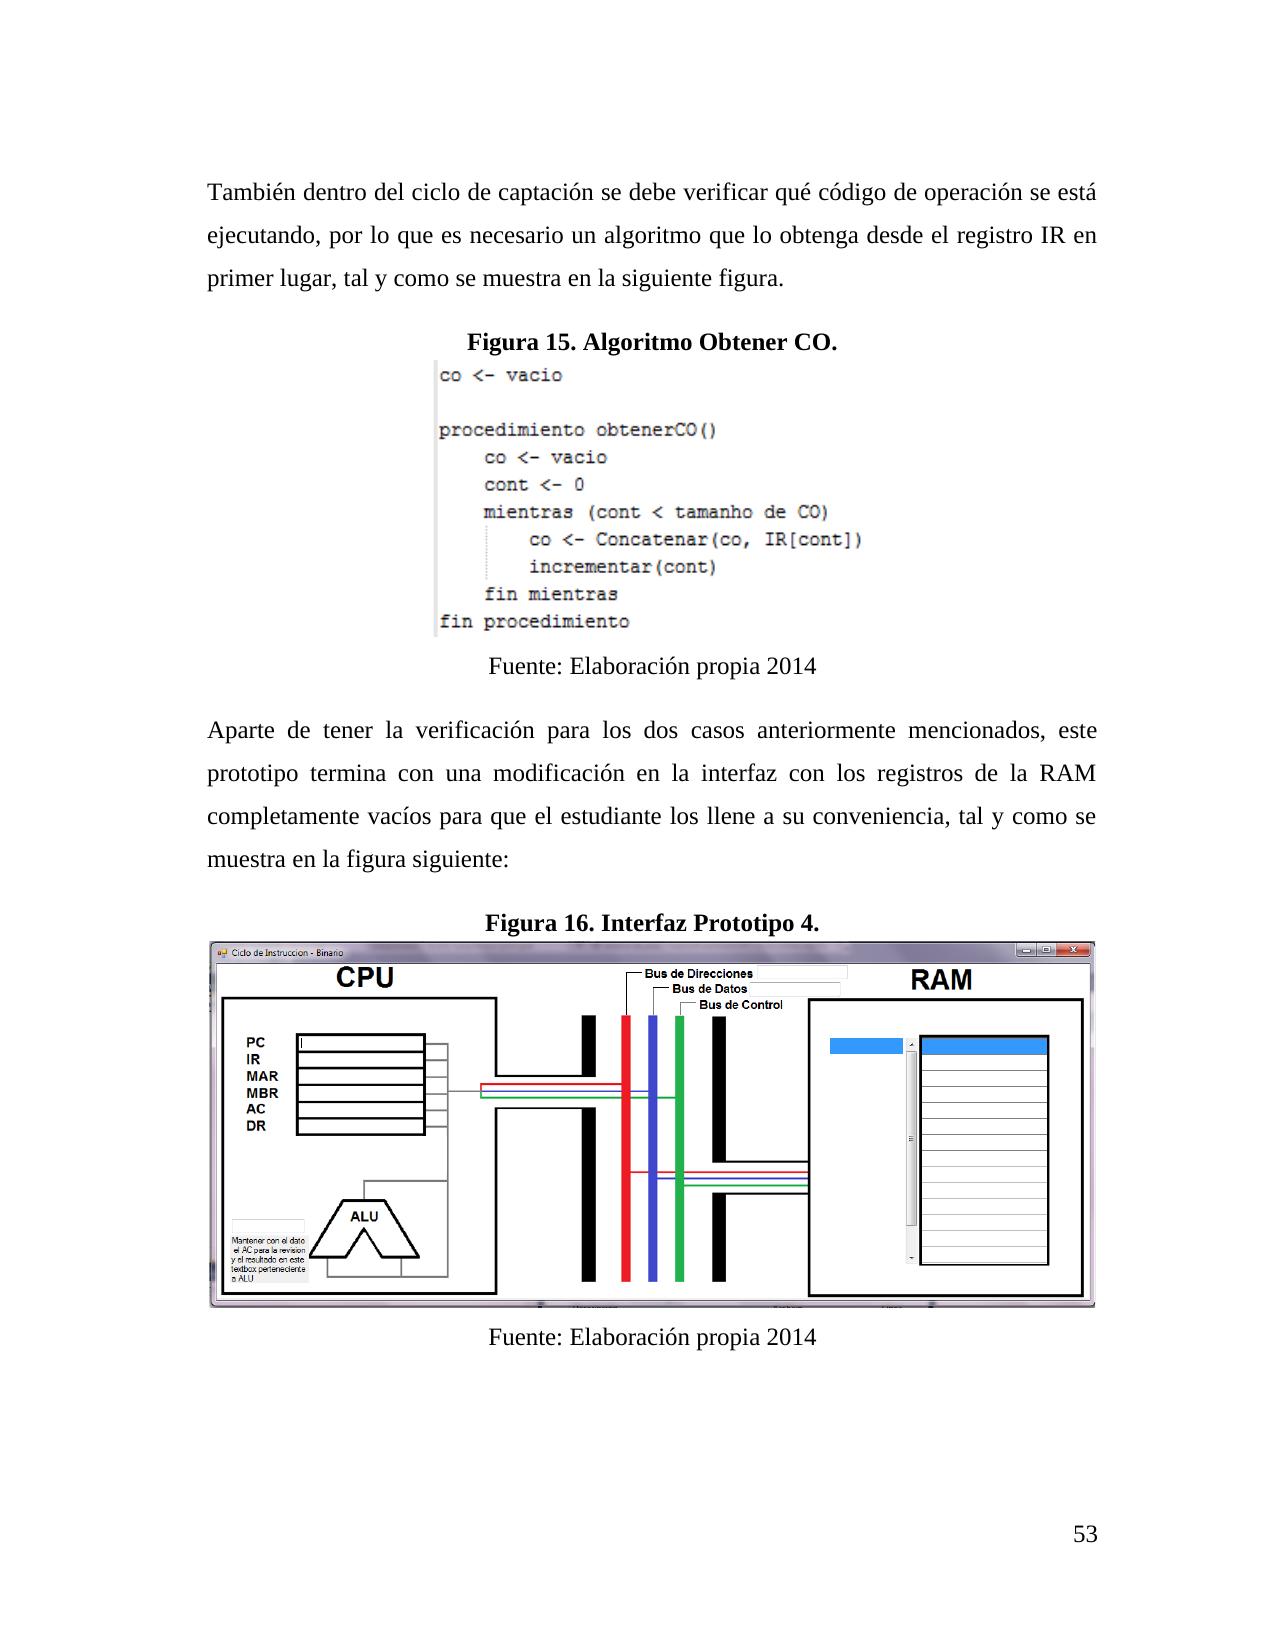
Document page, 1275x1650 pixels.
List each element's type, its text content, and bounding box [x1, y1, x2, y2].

text También dentro del ciclo de captación se debe verificar qué código de operación se está ejecutando, por lo que es necesario un algoritmo que lo obtenga desde el registro IR en primer lugar, tal y como se muestra en la siguiente figura. [207, 177, 1098, 292]
picture [209, 941, 1096, 1308]
picture [433, 360, 872, 637]
text Aparte de tener la verificación para los dos casos anteriormente mencionados, este prototipo termina con una modificación en la interfaz con los registros de la RAM completamente vacíos para que el estudiante los llene a su conveniencia, tal y como se muestra en la figura siguiente: [207, 715, 1098, 873]
subtitle Figura 16. Interfaz Prototipo 4. [207, 908, 1098, 937]
subtitle Figura 15. Algoritmo Obtener CO. [207, 327, 1098, 356]
text Fuente: Elaboración propia 2014 [207, 651, 1098, 680]
